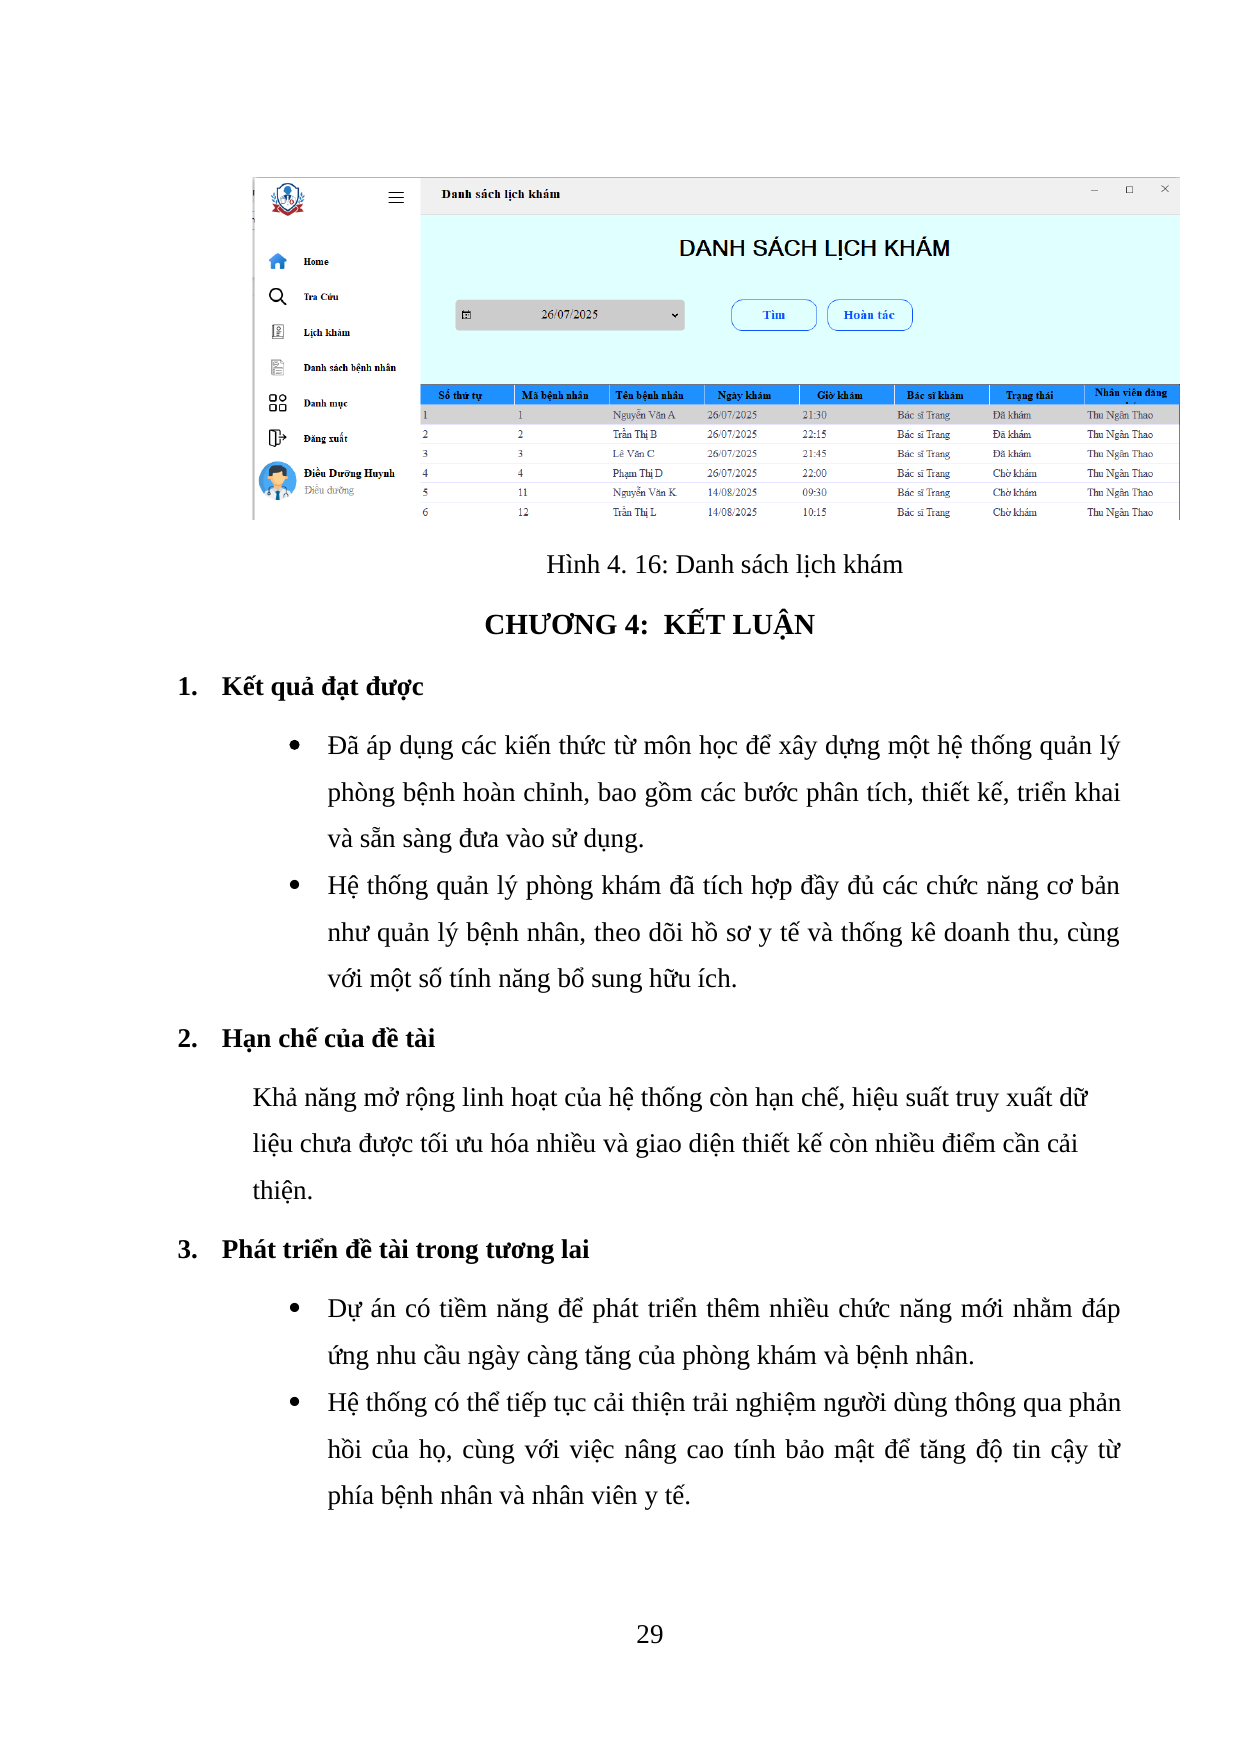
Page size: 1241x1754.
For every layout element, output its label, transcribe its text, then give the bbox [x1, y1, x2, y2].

picture [252, 177, 1180, 520]
list Hệ thống quản lý phòng khám đã tích hợp đầy đủ các chức năng cơ bản như quản lý bệnh nhân, theo dõi hồ sơ y tế và thống kê doanh thu, cùng với một số tính năng bổ sung hữu ích. [290, 869, 1122, 994]
list Đã áp dụng các kiến thức từ môn học để xây dựng một hệ thống quản lý phòng bệnh hoàn chỉnh, bao gồm các bước phân tích, thiết kế, triển khai và sẵn sàng đưa vào sử dụng. [290, 729, 1122, 853]
subtitle CHƯƠNG 4: KẾT LUẬN [177, 607, 1122, 641]
subtitle Kết quả đạt được [177, 670, 1122, 701]
subtitle Phát triển đề tài trong tương lai [177, 1233, 1122, 1264]
list Dự án có tiềm năng để phát triển thêm nhiều chức năng mới nhằm đáp ứng nhu cầu ngày càng tăng của phòng khám và bệnh nhân. [290, 1292, 1122, 1370]
subtitle Hạn chế của đề tài [177, 1022, 1122, 1053]
text Khả năng mở rộng linh hoạt của hệ thống còn hạn chế, hiệu suất truy xuất dữ liệu chưa được tối ưu hóa nhiều và giao diện thiết kế còn nhiều điểm cần cải thiện. [252, 1081, 1122, 1205]
list Hệ thống có thể tiếp tục cải thiện trải nghiệm người dùng thông qua phản hồi của họ, cùng với việc nâng cao tính bảo mật để tăng độ tin cậy từ phía bệnh nhân và nhân viên y tế. [290, 1386, 1122, 1511]
